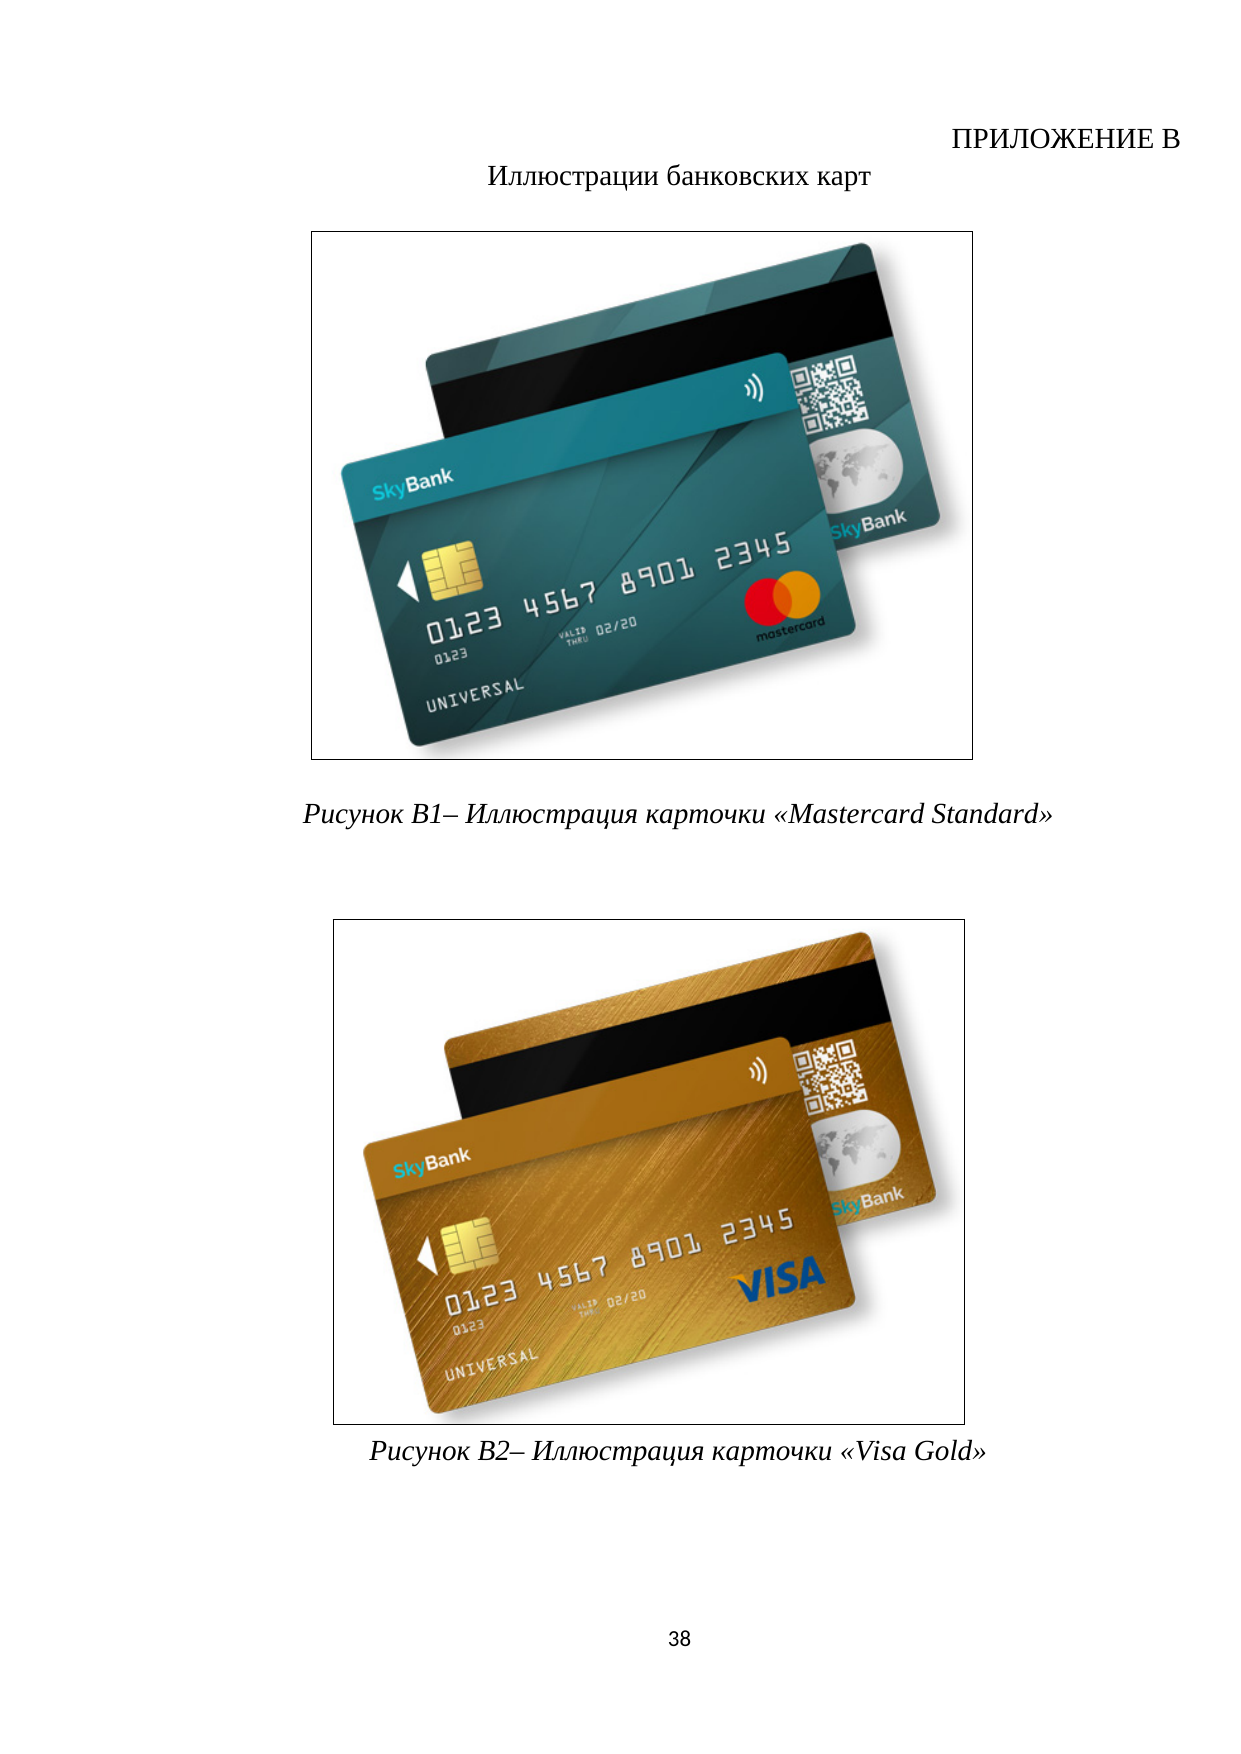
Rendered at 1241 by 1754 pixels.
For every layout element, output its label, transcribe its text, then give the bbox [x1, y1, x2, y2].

text Рисунок В1– Иллюстрация карточки «Mastercard Standard» [177, 793, 1181, 831]
picture [312, 232, 972, 759]
text Рисунок В2– Иллюстрация карточки «Visa Gold» [177, 1431, 1181, 1468]
picture [334, 920, 964, 1424]
text Иллюстрации банковских карт [177, 156, 1181, 193]
text ПРИЛОЖЕНИЕ В [177, 118, 1181, 156]
